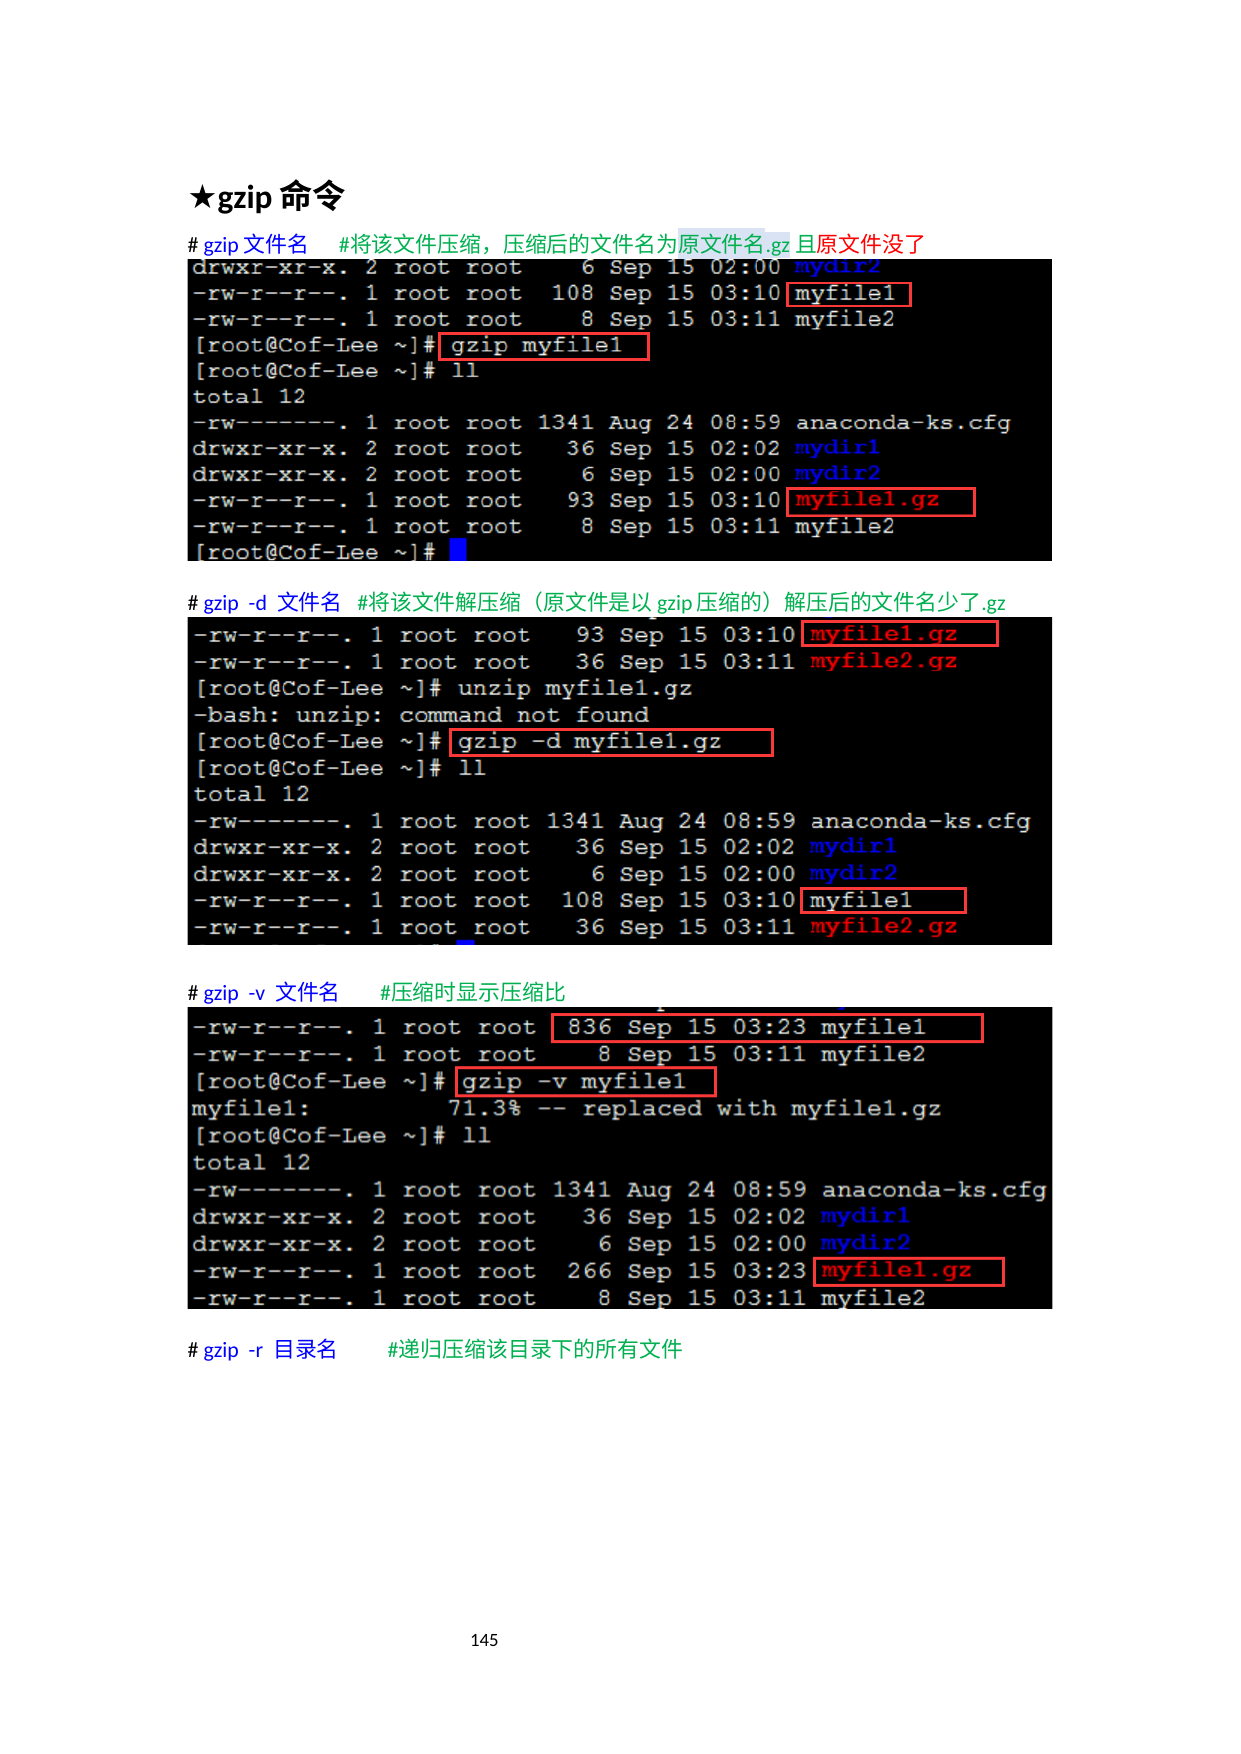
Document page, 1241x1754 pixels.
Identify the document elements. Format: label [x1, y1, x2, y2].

picture [187, 259, 1052, 561]
picture [187, 617, 1053, 945]
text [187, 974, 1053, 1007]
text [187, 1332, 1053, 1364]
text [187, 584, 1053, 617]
picture [187, 1007, 1053, 1309]
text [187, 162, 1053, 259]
